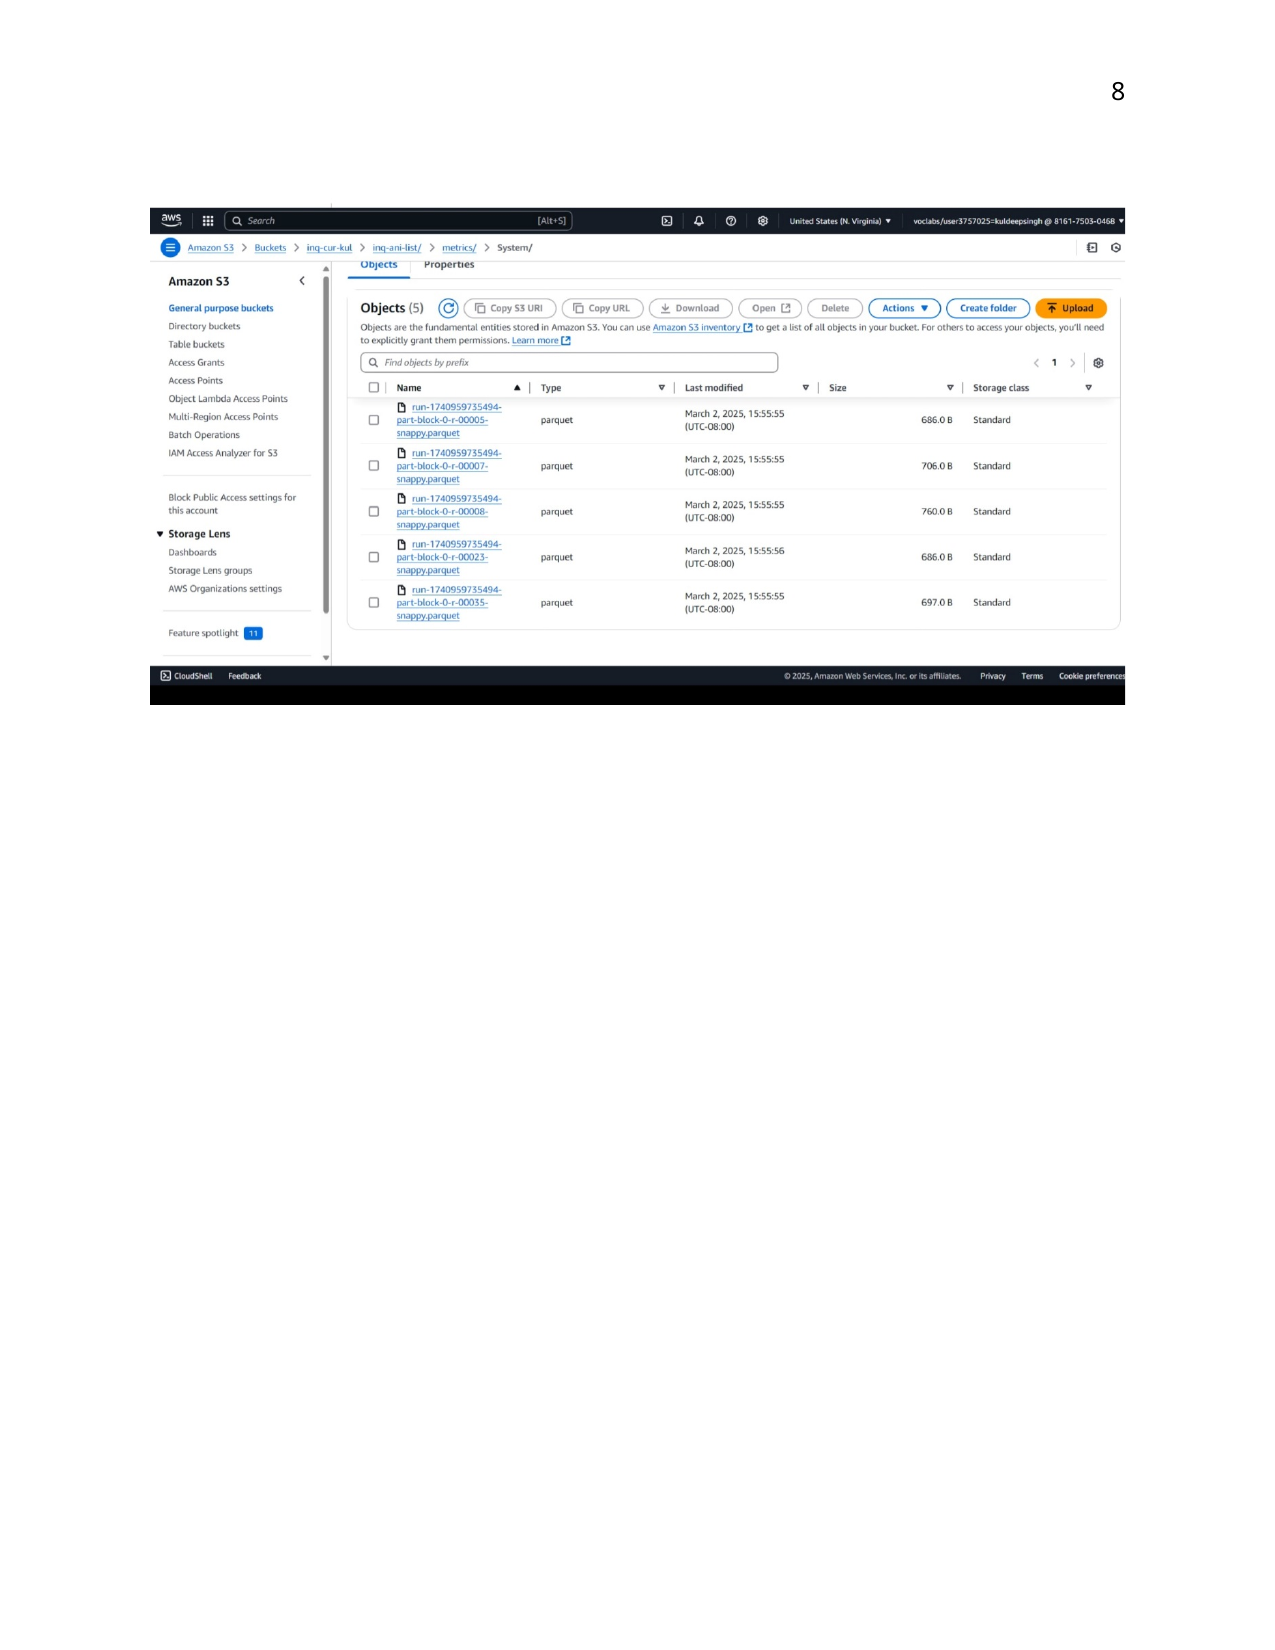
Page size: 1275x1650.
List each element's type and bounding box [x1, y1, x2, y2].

picture [150, 150, 1125, 705]
